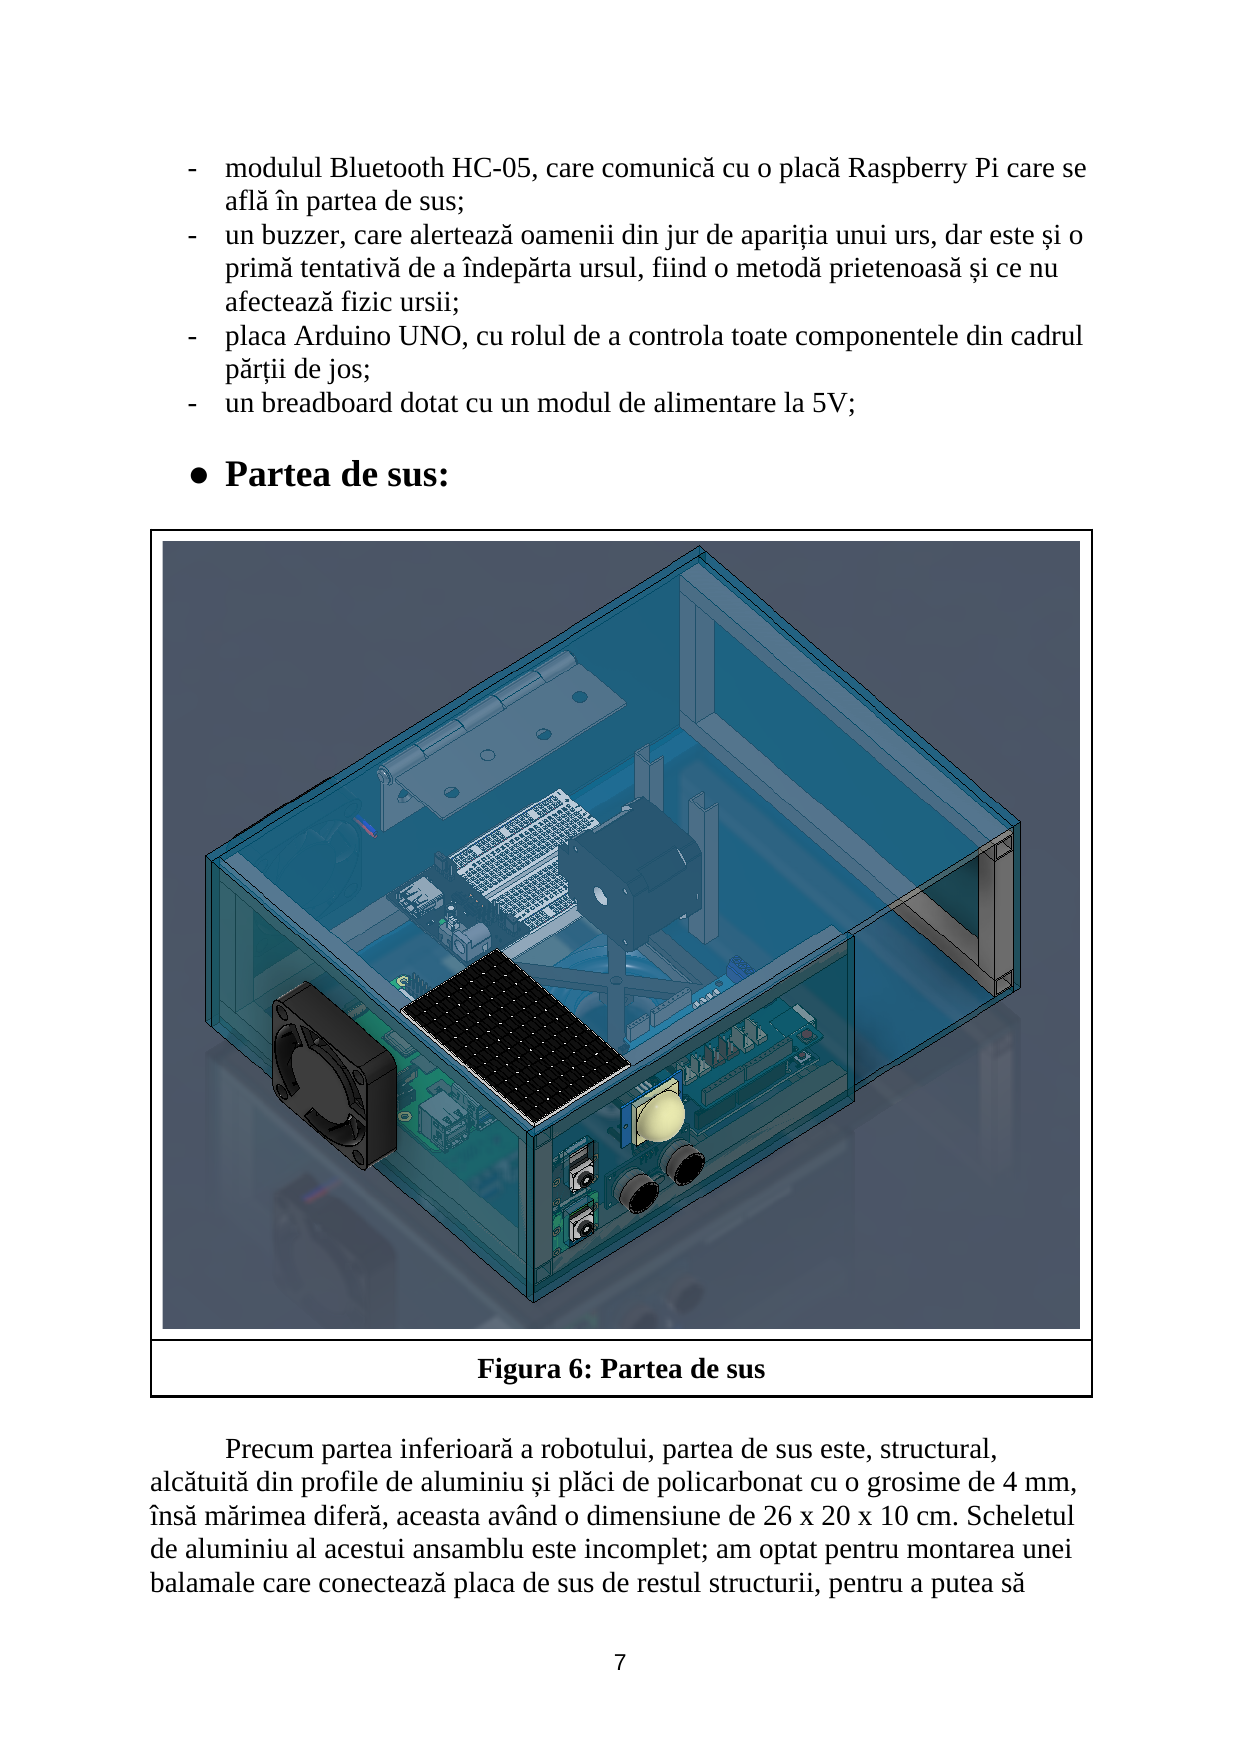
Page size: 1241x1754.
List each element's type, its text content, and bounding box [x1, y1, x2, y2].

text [150, 1431, 1090, 1599]
list un buzzer, care alertează oamenii din jur de apariția unui urs, dar este și o primă tentativă de a îndepărta ursul, fiind o metodă prietenoasă și ce nu afectează fizic ursii; [187, 217, 1090, 318]
table_cell Figura 6: Partea de sus [152, 1341, 1091, 1395]
picture [162, 541, 1080, 1329]
list Partea de sus: [187, 452, 1090, 495]
list modulul Bluetooth HC-05, care comunică cu o placă Raspberry Pi care se află în partea de sus; [187, 150, 1090, 217]
list un breadboard dotat cu un modul de alimentare la 5V; [187, 385, 1090, 418]
table_header [152, 531, 1091, 1339]
list placa Arduino UNO, cu rolul de a controla toate componentele din cadrul părții de jos; [187, 318, 1090, 385]
